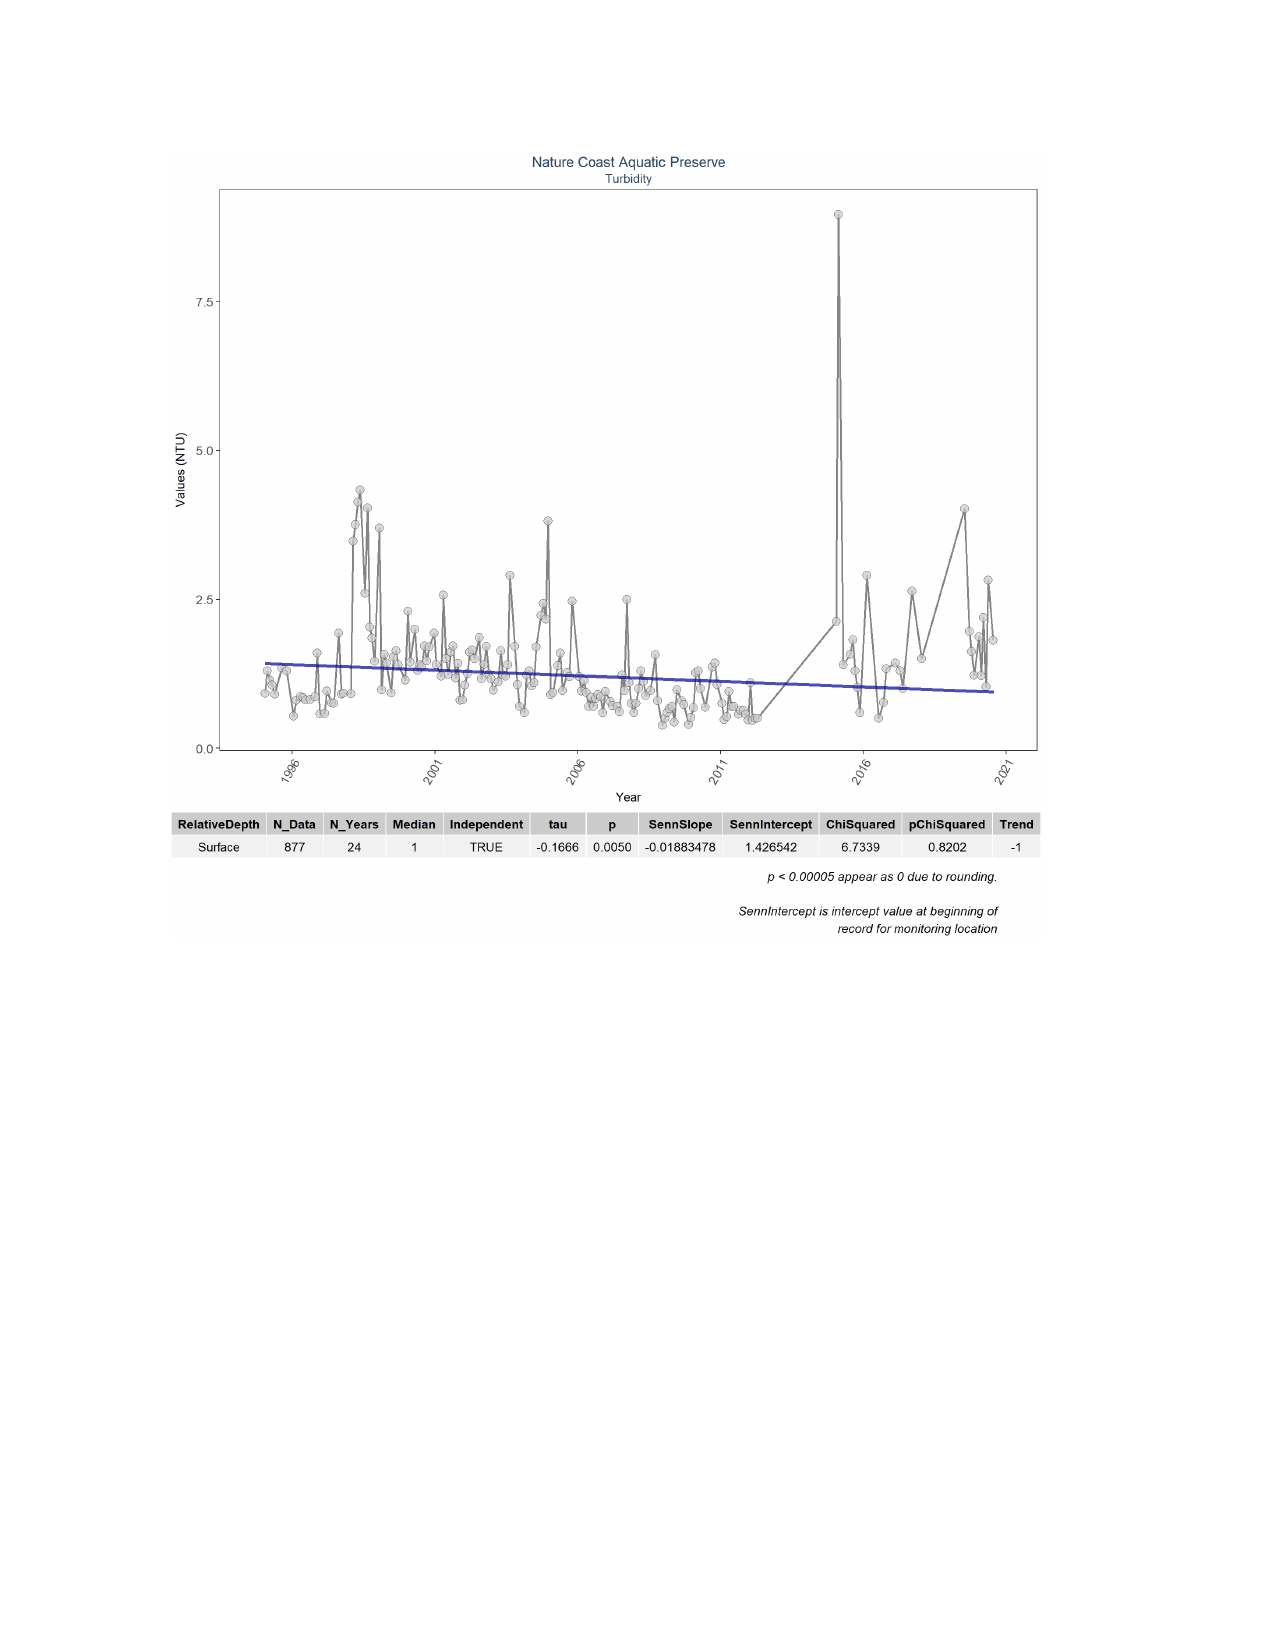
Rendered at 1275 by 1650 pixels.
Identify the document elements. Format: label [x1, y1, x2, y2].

picture [168, 150, 1044, 938]
